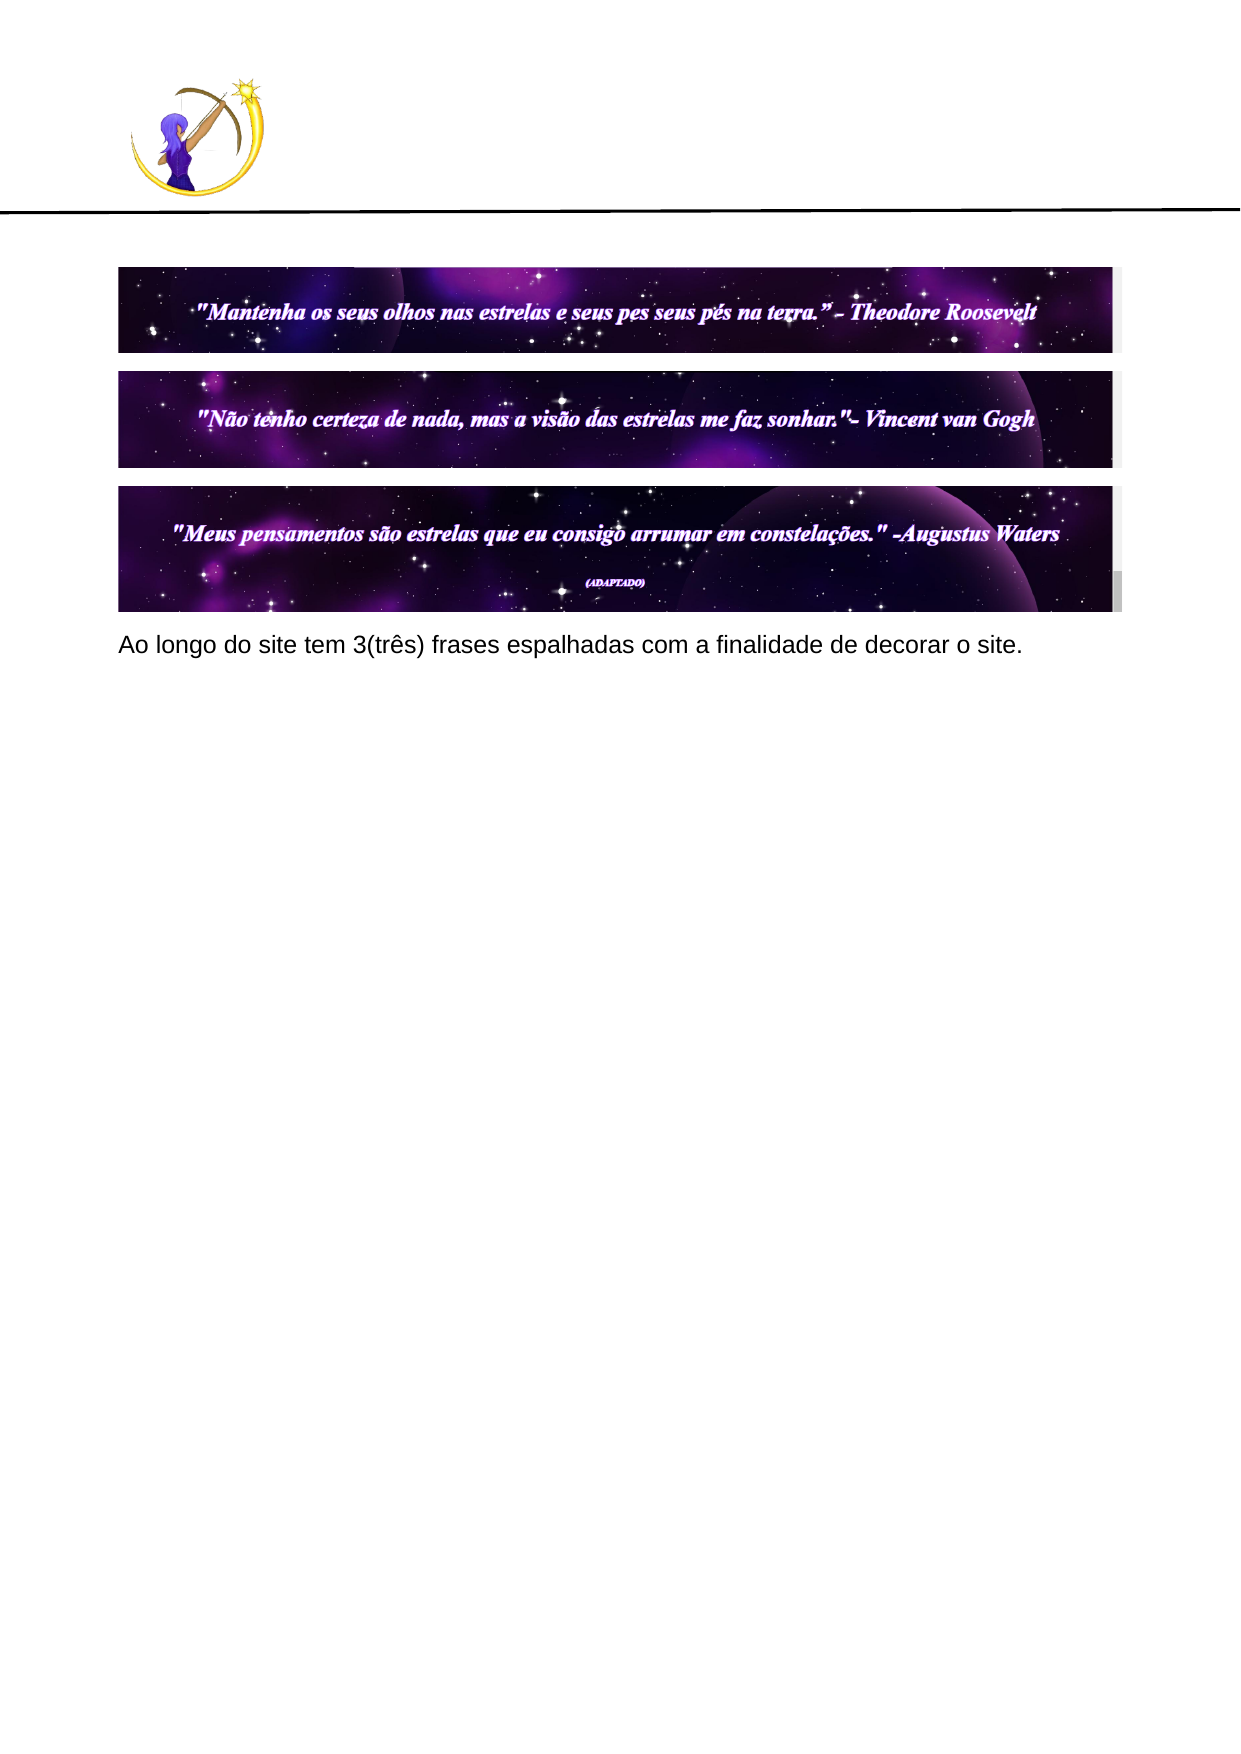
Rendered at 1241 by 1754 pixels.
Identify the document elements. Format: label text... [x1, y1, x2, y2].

text Ao longo do site tem 3(três) frases espalhadas com a finalidade de decorar o site. [118, 630, 1122, 659]
picture [118, 267, 1123, 353]
picture [118, 71, 274, 202]
picture [118, 486, 1123, 612]
picture [118, 371, 1123, 468]
